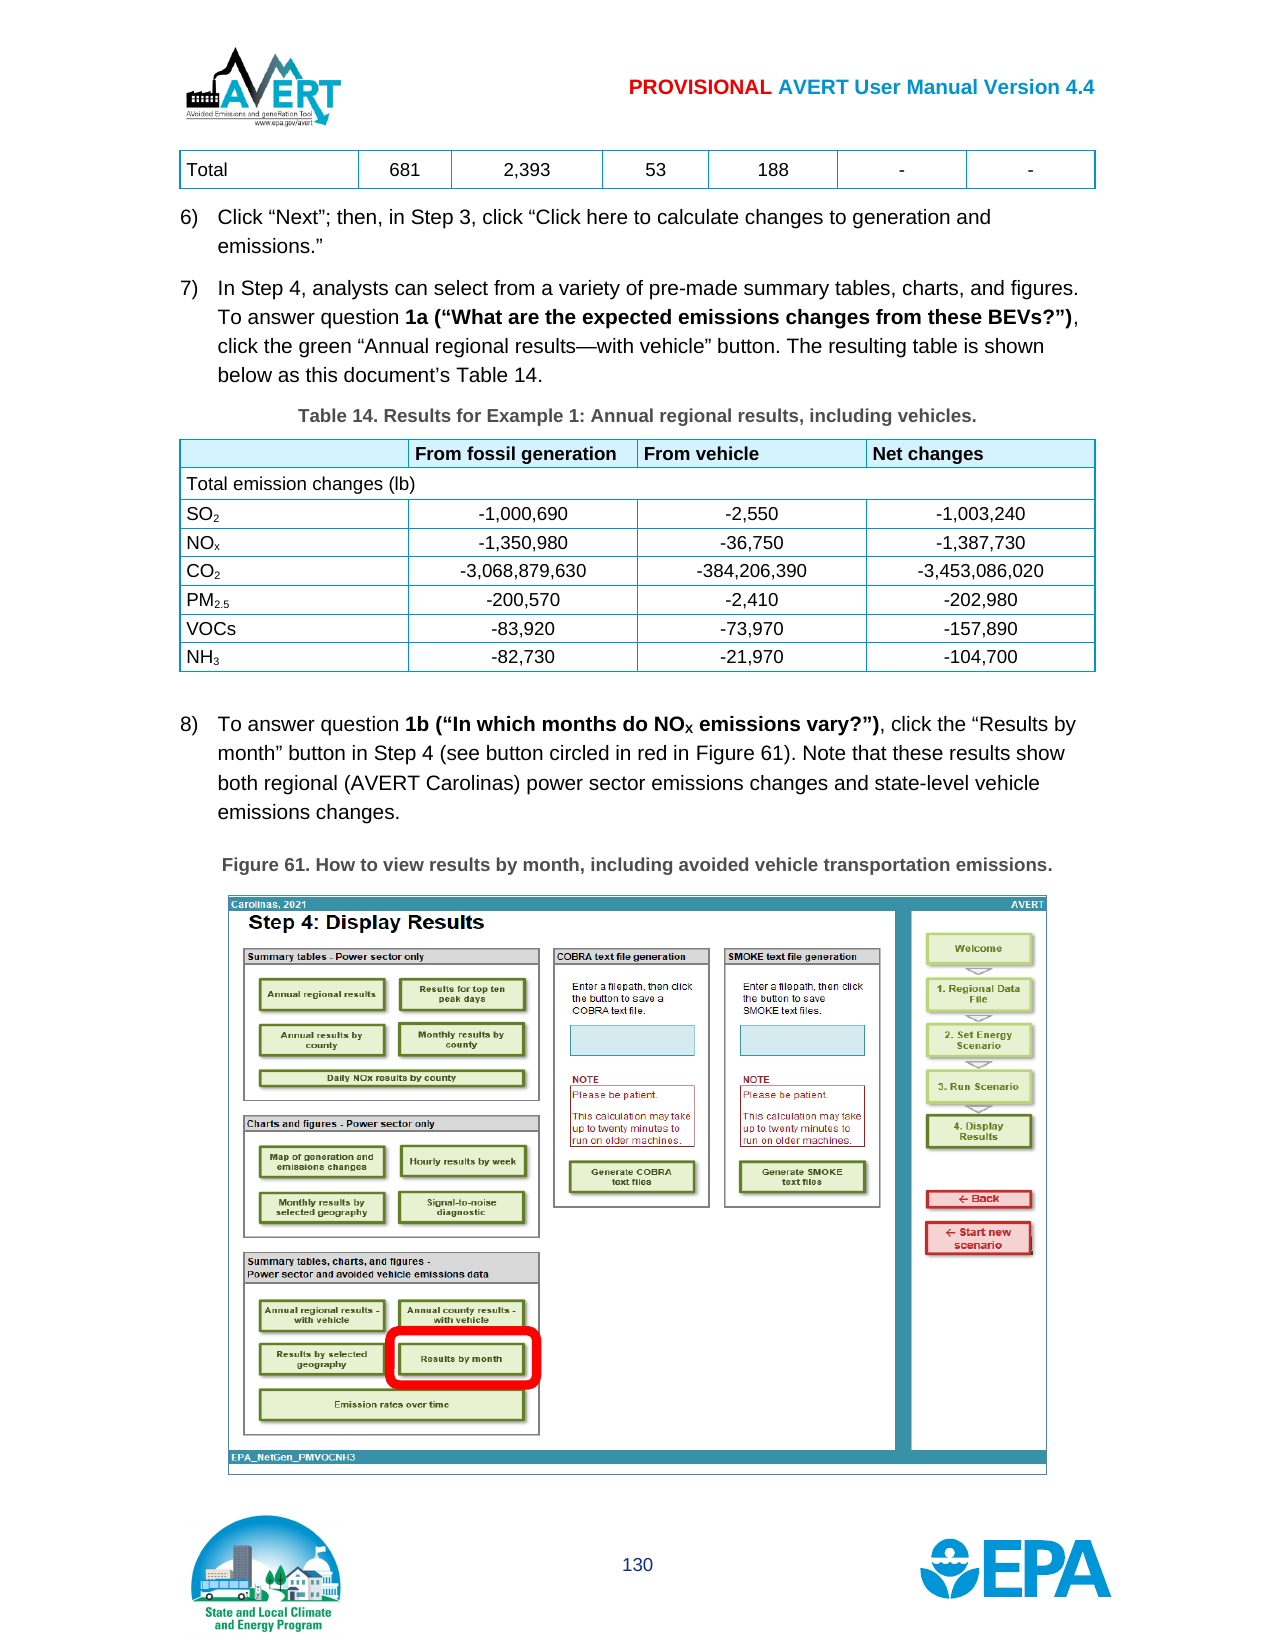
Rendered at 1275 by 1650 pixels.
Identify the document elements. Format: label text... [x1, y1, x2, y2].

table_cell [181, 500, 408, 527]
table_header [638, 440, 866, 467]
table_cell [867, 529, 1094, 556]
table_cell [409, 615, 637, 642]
list Click “Next”; then, in Step 3, click “Click here to calculate changes to generation and emissions.” [180, 201, 1095, 259]
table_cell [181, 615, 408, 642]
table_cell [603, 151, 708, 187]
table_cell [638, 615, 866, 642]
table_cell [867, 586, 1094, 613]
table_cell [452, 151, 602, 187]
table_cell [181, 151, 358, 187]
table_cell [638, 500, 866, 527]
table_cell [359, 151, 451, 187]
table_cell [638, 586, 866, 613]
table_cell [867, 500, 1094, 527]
picture [180, 40, 347, 131]
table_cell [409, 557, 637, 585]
text Figure 61. How to view results by month, including avoided vehicle transportation emissions. [180, 850, 1095, 875]
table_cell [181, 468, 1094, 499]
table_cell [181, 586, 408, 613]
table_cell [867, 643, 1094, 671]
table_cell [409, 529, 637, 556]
text Table 14. Results for Example 1: Annual regional results, including vehicles. [180, 401, 1095, 426]
picture [184, 1513, 348, 1640]
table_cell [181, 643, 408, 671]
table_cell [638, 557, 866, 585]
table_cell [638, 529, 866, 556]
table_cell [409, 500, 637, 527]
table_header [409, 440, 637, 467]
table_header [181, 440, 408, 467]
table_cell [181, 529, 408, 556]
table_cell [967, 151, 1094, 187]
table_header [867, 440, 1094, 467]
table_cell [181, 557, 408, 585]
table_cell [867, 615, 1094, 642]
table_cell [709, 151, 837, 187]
list To answer question 1b (“In which months do NOX emissions vary?”), click the “Results by month” button in Step 4 (see button circled in red in Figure 61). Note that these results show both regional (AVERT Carolinas) power sector emissions changes and state-level vehicle emissions changes. [180, 708, 1095, 825]
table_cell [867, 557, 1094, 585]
picture [229, 896, 1046, 1474]
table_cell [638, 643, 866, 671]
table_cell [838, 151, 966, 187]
list In Step 4, analysts can select from a variety of pre-made summary tables, charts, and figures. To answer question 1a (“What are the expected emissions changes from these BEVs?”), click the green “Annual regional results—with vehicle” button. The resulting table is shown below as this document’s Table 14. [180, 272, 1095, 388]
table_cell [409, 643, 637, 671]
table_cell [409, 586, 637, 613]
